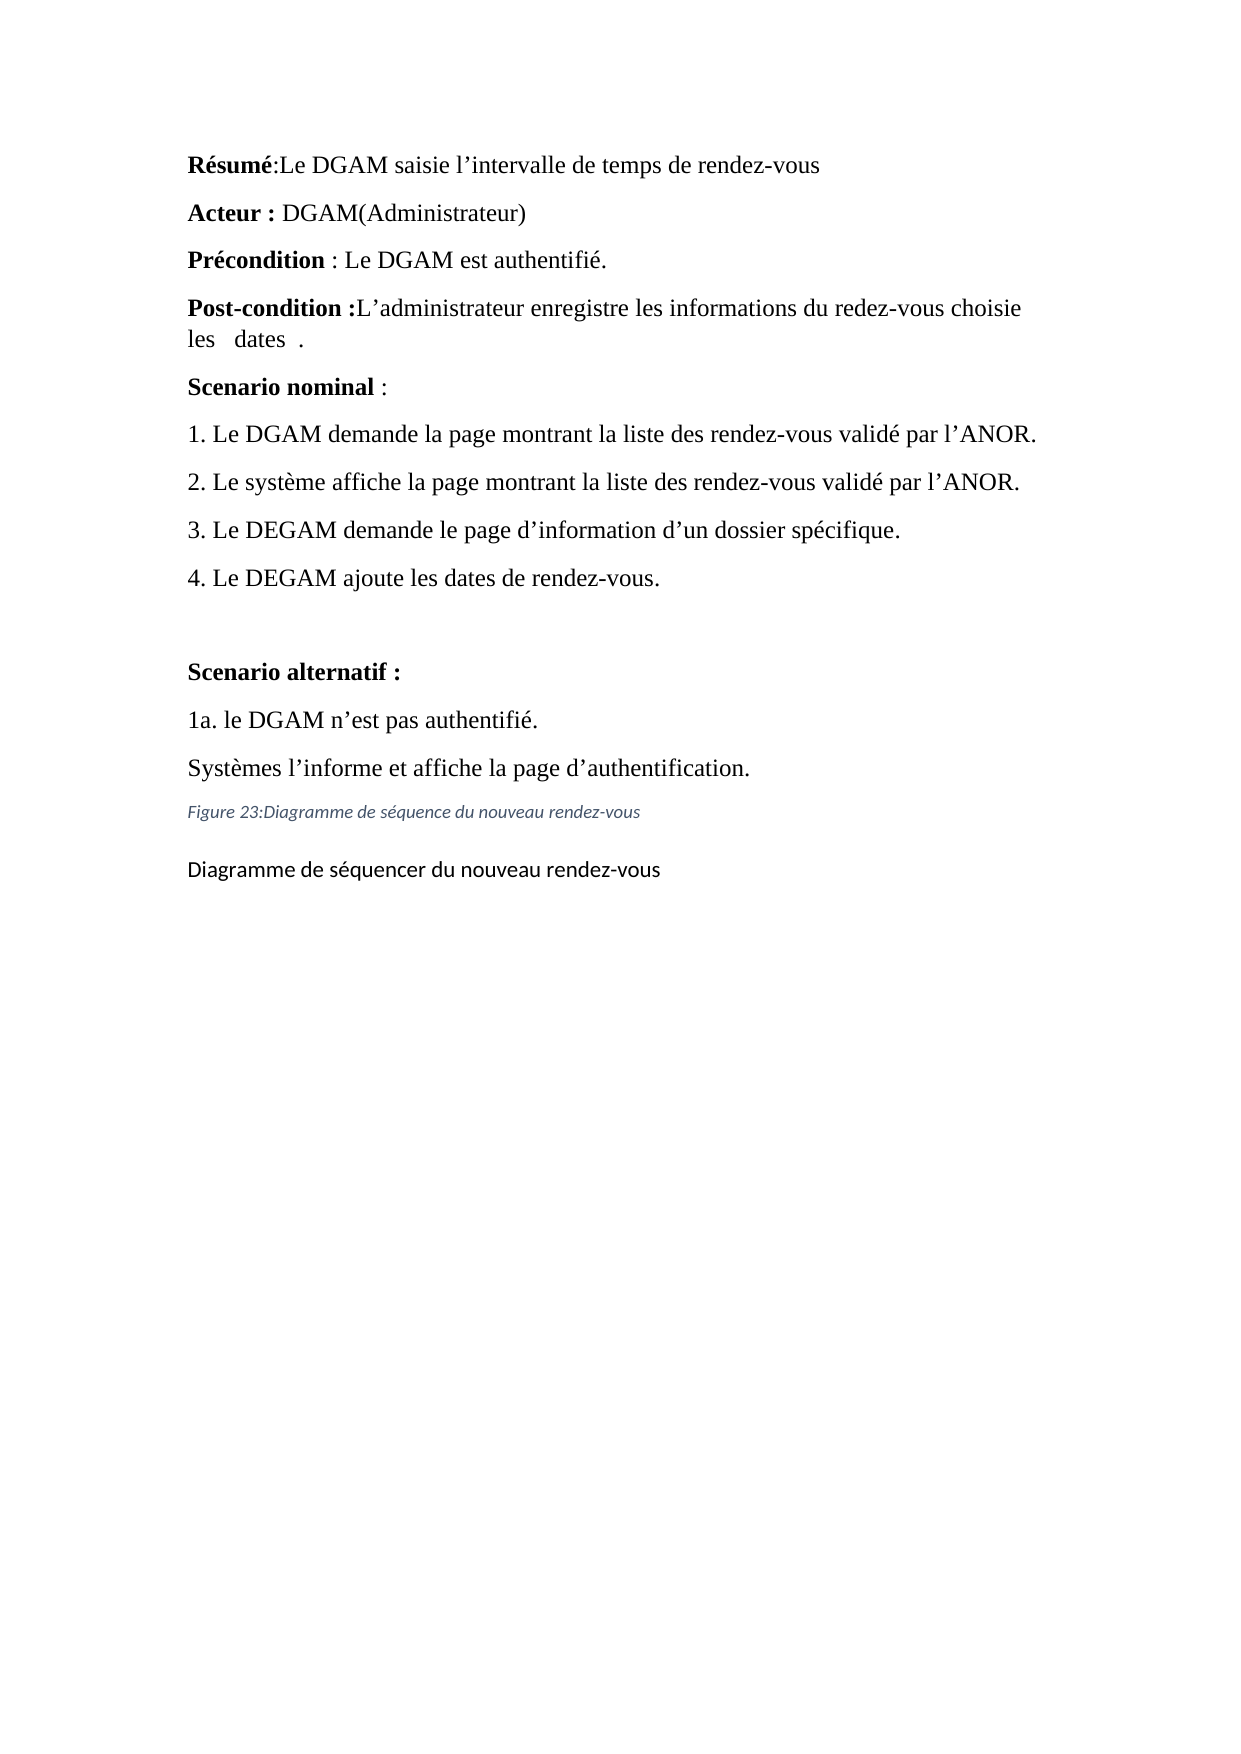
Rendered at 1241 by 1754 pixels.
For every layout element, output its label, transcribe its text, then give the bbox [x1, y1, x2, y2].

text 1a. le DGAM n’est pas authentifié. [187, 705, 1053, 734]
text Scenario alternatif : [187, 657, 1053, 686]
text Post-condition :L’administrateur enregistre les informations du redez-vous choisie les dates . [187, 293, 1053, 353]
text Précondition : Le DGAM est authentifié. [187, 245, 1053, 274]
text 4. Le DEGAM ajoute les dates de rendez-vous. [187, 563, 1053, 591]
text Systèmes l’informe et affiche la page d’authentification. [187, 753, 1053, 781]
text 1. Le DGAM demande la page montrant la liste des rendez-vous validé par l’ANOR. [187, 419, 1053, 448]
text Scenario nominal : [187, 372, 1053, 401]
text 3. Le DEGAM demande le page d’information d’un dossier spécifique. [187, 515, 1053, 544]
text Figure 23:Diagramme de séquence du nouveau rendez-vous [187, 800, 1053, 823]
text Diagramme de séquencer du nouveau rendez-vous [187, 856, 1053, 884]
text Acteur : DGAM(Administrateur) [187, 198, 1053, 226]
text 2. Le système affiche la page montrant la liste des rendez-vous validé par l’ANOR. [187, 467, 1053, 496]
text Résumé:Le DGAM saisie l’intervalle de temps de rendez-vous [187, 150, 1053, 179]
